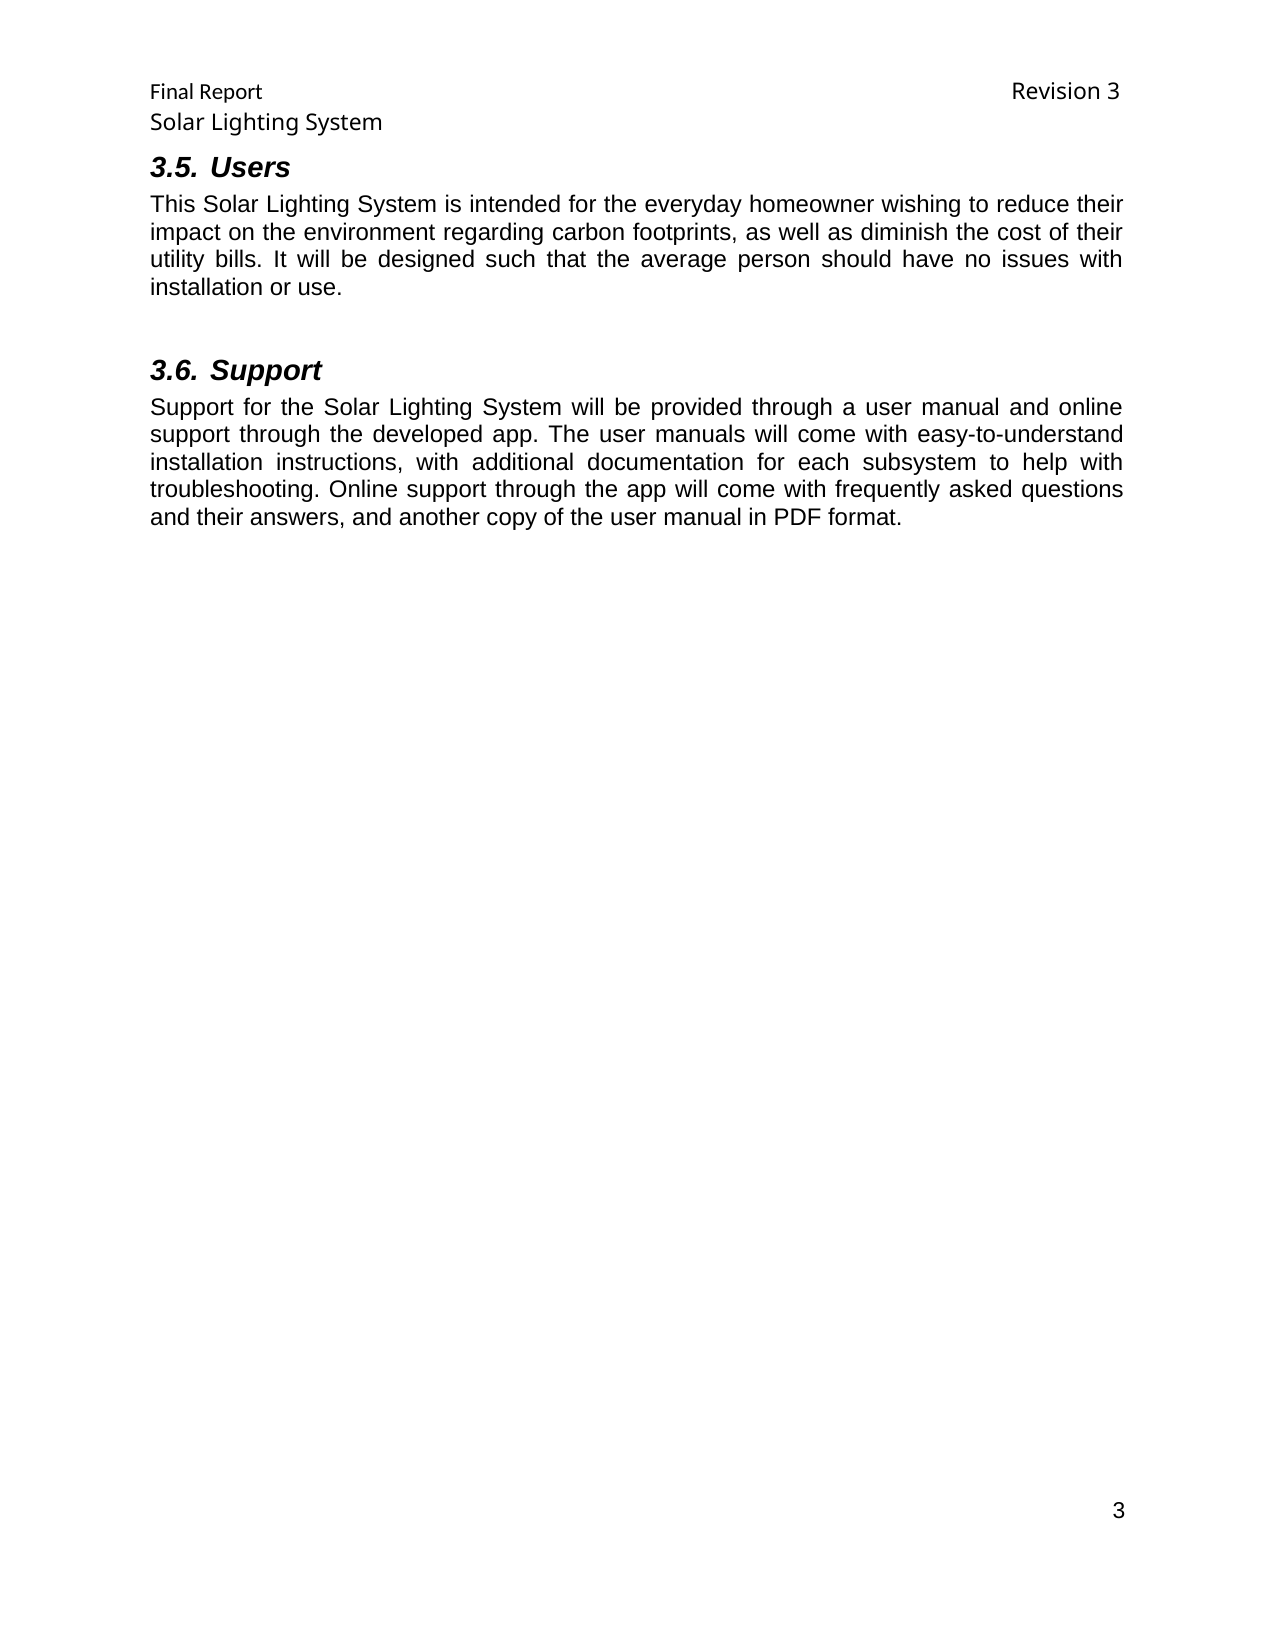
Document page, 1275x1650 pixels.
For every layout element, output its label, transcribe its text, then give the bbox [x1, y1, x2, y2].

subtitle Users [150, 150, 1125, 183]
text Support for the Solar Lighting System will be provided through a user manual and online support through the developed app. The user manuals will come with easy-to-understand installation instructions, with additional documentation for each subsystem to help with troubleshooting. Online support through the app will come with frequently asked questions and their answers, and another copy of the user manual in PDF format. [150, 393, 1125, 531]
text This Solar Lighting System is intended for the everyday homeowner wishing to reduce their impact on the environment regarding carbon footprints, as well as diminish the cost of their utility bills. It will be designed such that the average person should have no issues with installation or use. [150, 190, 1125, 300]
subtitle Support [150, 353, 1125, 386]
